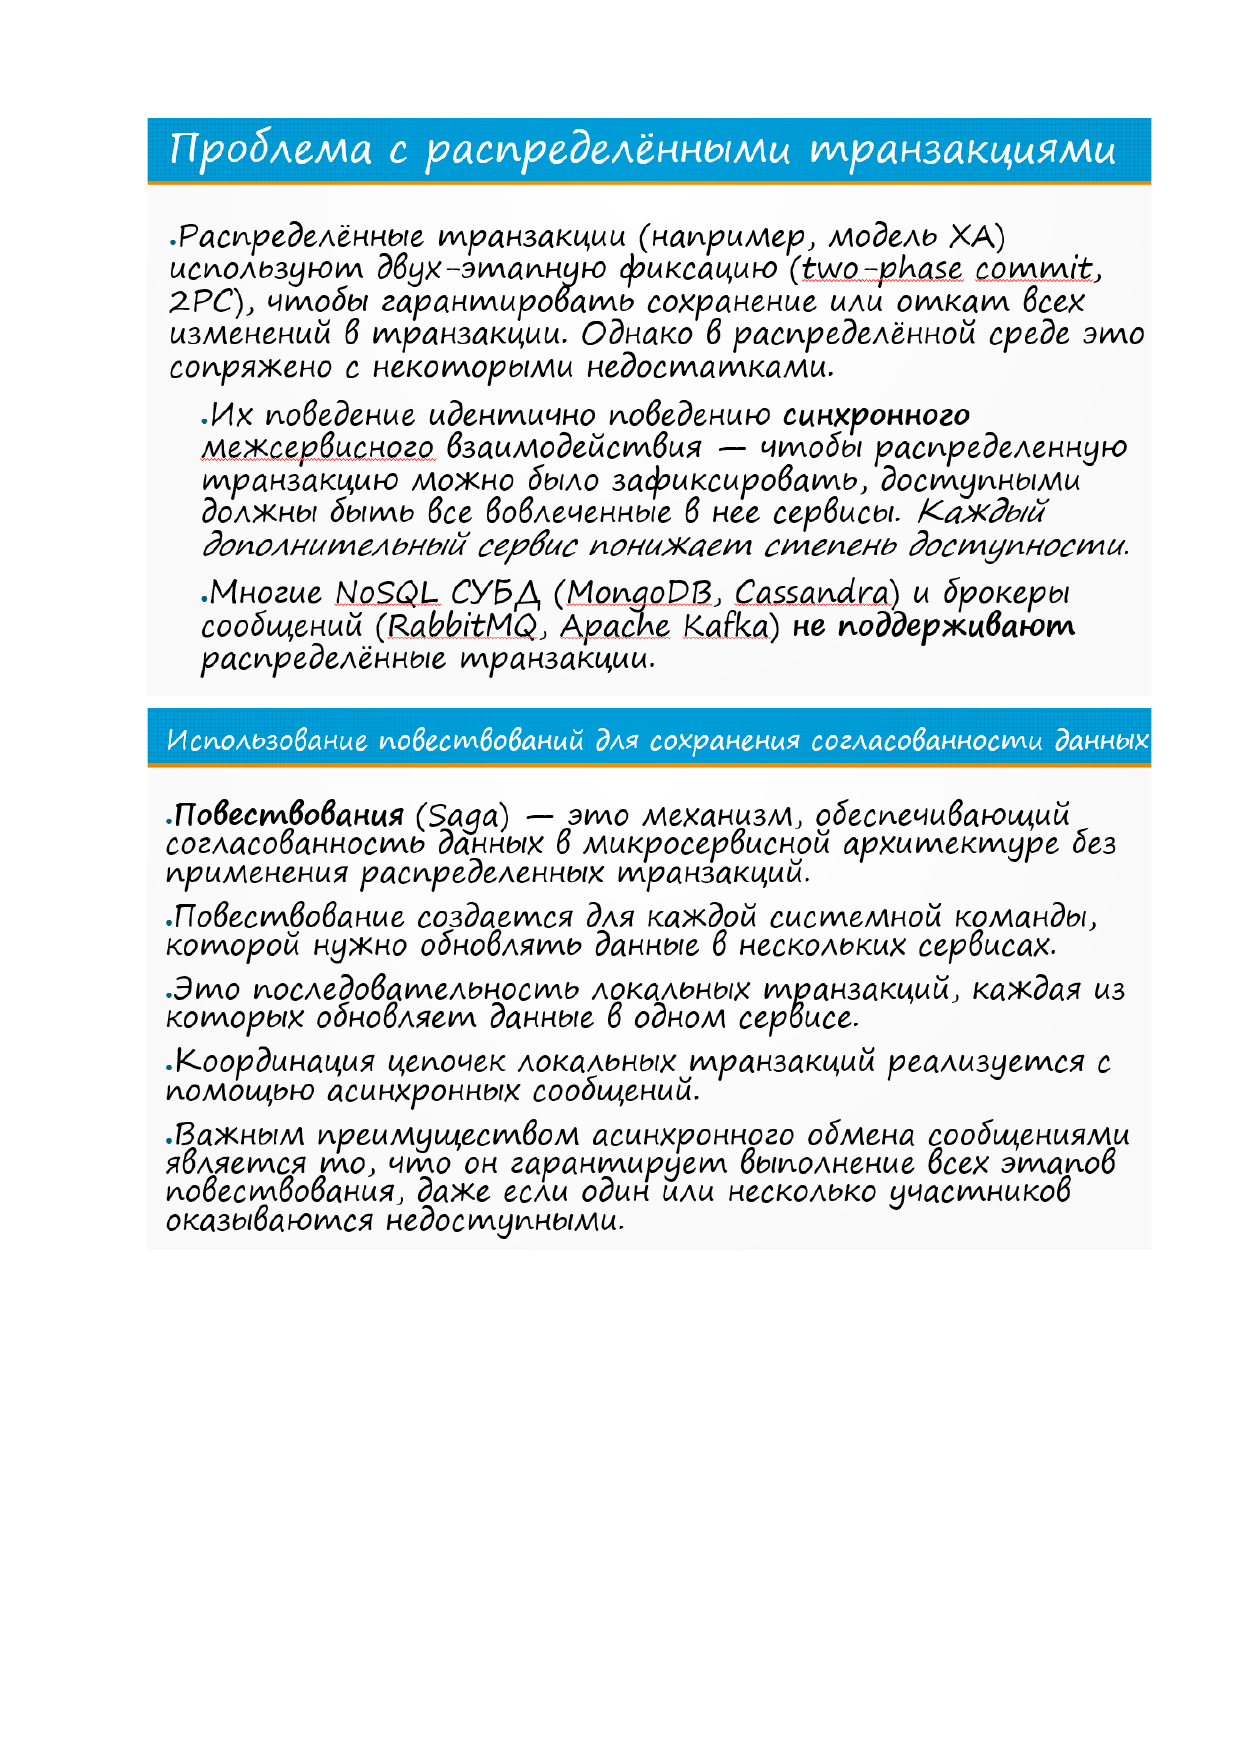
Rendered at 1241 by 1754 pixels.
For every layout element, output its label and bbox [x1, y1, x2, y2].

picture [1060, 142, 1078, 162]
picture [885, 739, 894, 750]
picture [510, 736, 519, 750]
picture [924, 152, 940, 163]
picture [933, 736, 939, 749]
picture [770, 143, 778, 162]
picture [477, 142, 491, 162]
picture [322, 142, 338, 161]
picture [463, 737, 468, 747]
picture [147, 182, 1152, 696]
picture [682, 142, 701, 161]
picture [1063, 730, 1068, 741]
picture [597, 739, 604, 750]
picture [726, 142, 730, 161]
picture [1056, 740, 1064, 750]
picture [601, 142, 606, 151]
picture [1015, 143, 1033, 163]
picture [826, 741, 835, 749]
picture [969, 141, 987, 162]
picture [399, 740, 407, 749]
picture [284, 736, 292, 744]
picture [316, 152, 322, 162]
picture [974, 739, 982, 749]
picture [695, 736, 702, 748]
picture [463, 142, 471, 163]
picture [592, 150, 605, 163]
picture [651, 739, 660, 750]
picture [705, 141, 715, 161]
picture [481, 735, 491, 750]
picture [792, 736, 799, 747]
picture [562, 738, 566, 749]
picture [875, 736, 881, 749]
picture [305, 142, 310, 150]
picture [712, 145, 723, 159]
picture [820, 143, 835, 159]
picture [222, 739, 229, 749]
picture [190, 133, 198, 161]
picture [945, 145, 952, 162]
picture [665, 739, 673, 749]
picture [280, 142, 291, 162]
picture [812, 142, 819, 161]
picture [943, 736, 947, 748]
picture [296, 143, 309, 163]
picture [352, 142, 370, 163]
picture [172, 134, 182, 162]
picture [600, 729, 609, 746]
picture [742, 740, 751, 750]
picture [550, 148, 563, 163]
picture [414, 735, 422, 750]
picture [779, 145, 788, 163]
picture [754, 140, 765, 161]
picture [979, 143, 986, 150]
picture [357, 741, 364, 750]
picture [1096, 143, 1114, 163]
picture [355, 143, 361, 150]
picture [718, 736, 723, 749]
picture [980, 736, 986, 744]
picture [257, 127, 270, 159]
picture [950, 736, 955, 748]
picture [735, 142, 753, 162]
picture [147, 764, 1152, 1250]
picture [253, 735, 259, 748]
picture [497, 143, 504, 161]
picture [1003, 736, 1008, 748]
picture [271, 150, 279, 162]
picture [571, 130, 589, 162]
picture [454, 144, 462, 162]
picture [440, 742, 447, 750]
picture [813, 743, 821, 750]
picture [899, 740, 907, 749]
picture [669, 736, 676, 745]
picture [522, 141, 545, 174]
picture [887, 142, 896, 163]
picture [1086, 736, 1090, 748]
picture [388, 738, 395, 748]
picture [659, 142, 677, 161]
picture [914, 731, 919, 750]
picture [733, 739, 739, 748]
picture [989, 740, 994, 750]
picture [505, 143, 520, 160]
picture [545, 736, 551, 748]
picture [539, 736, 543, 748]
picture [638, 143, 653, 163]
picture [381, 737, 385, 748]
picture [391, 142, 405, 162]
picture [727, 736, 731, 748]
picture [495, 740, 503, 749]
picture [200, 142, 223, 174]
picture [836, 143, 847, 160]
picture [954, 142, 962, 163]
picture [1117, 735, 1121, 749]
picture [878, 143, 887, 162]
picture [850, 141, 873, 174]
picture [426, 141, 449, 174]
picture [226, 736, 234, 744]
picture [1078, 140, 1091, 161]
picture [1003, 145, 1011, 169]
picture [239, 142, 246, 159]
picture [213, 738, 219, 748]
picture [992, 143, 1002, 162]
picture [1092, 736, 1098, 748]
picture [530, 736, 535, 749]
picture [427, 740, 434, 750]
picture [1077, 736, 1082, 749]
picture [1011, 737, 1016, 747]
picture [229, 143, 238, 161]
picture [251, 143, 260, 161]
picture [339, 140, 346, 161]
picture [902, 142, 920, 161]
picture [621, 142, 632, 162]
picture [613, 151, 620, 162]
picture [1041, 141, 1056, 161]
